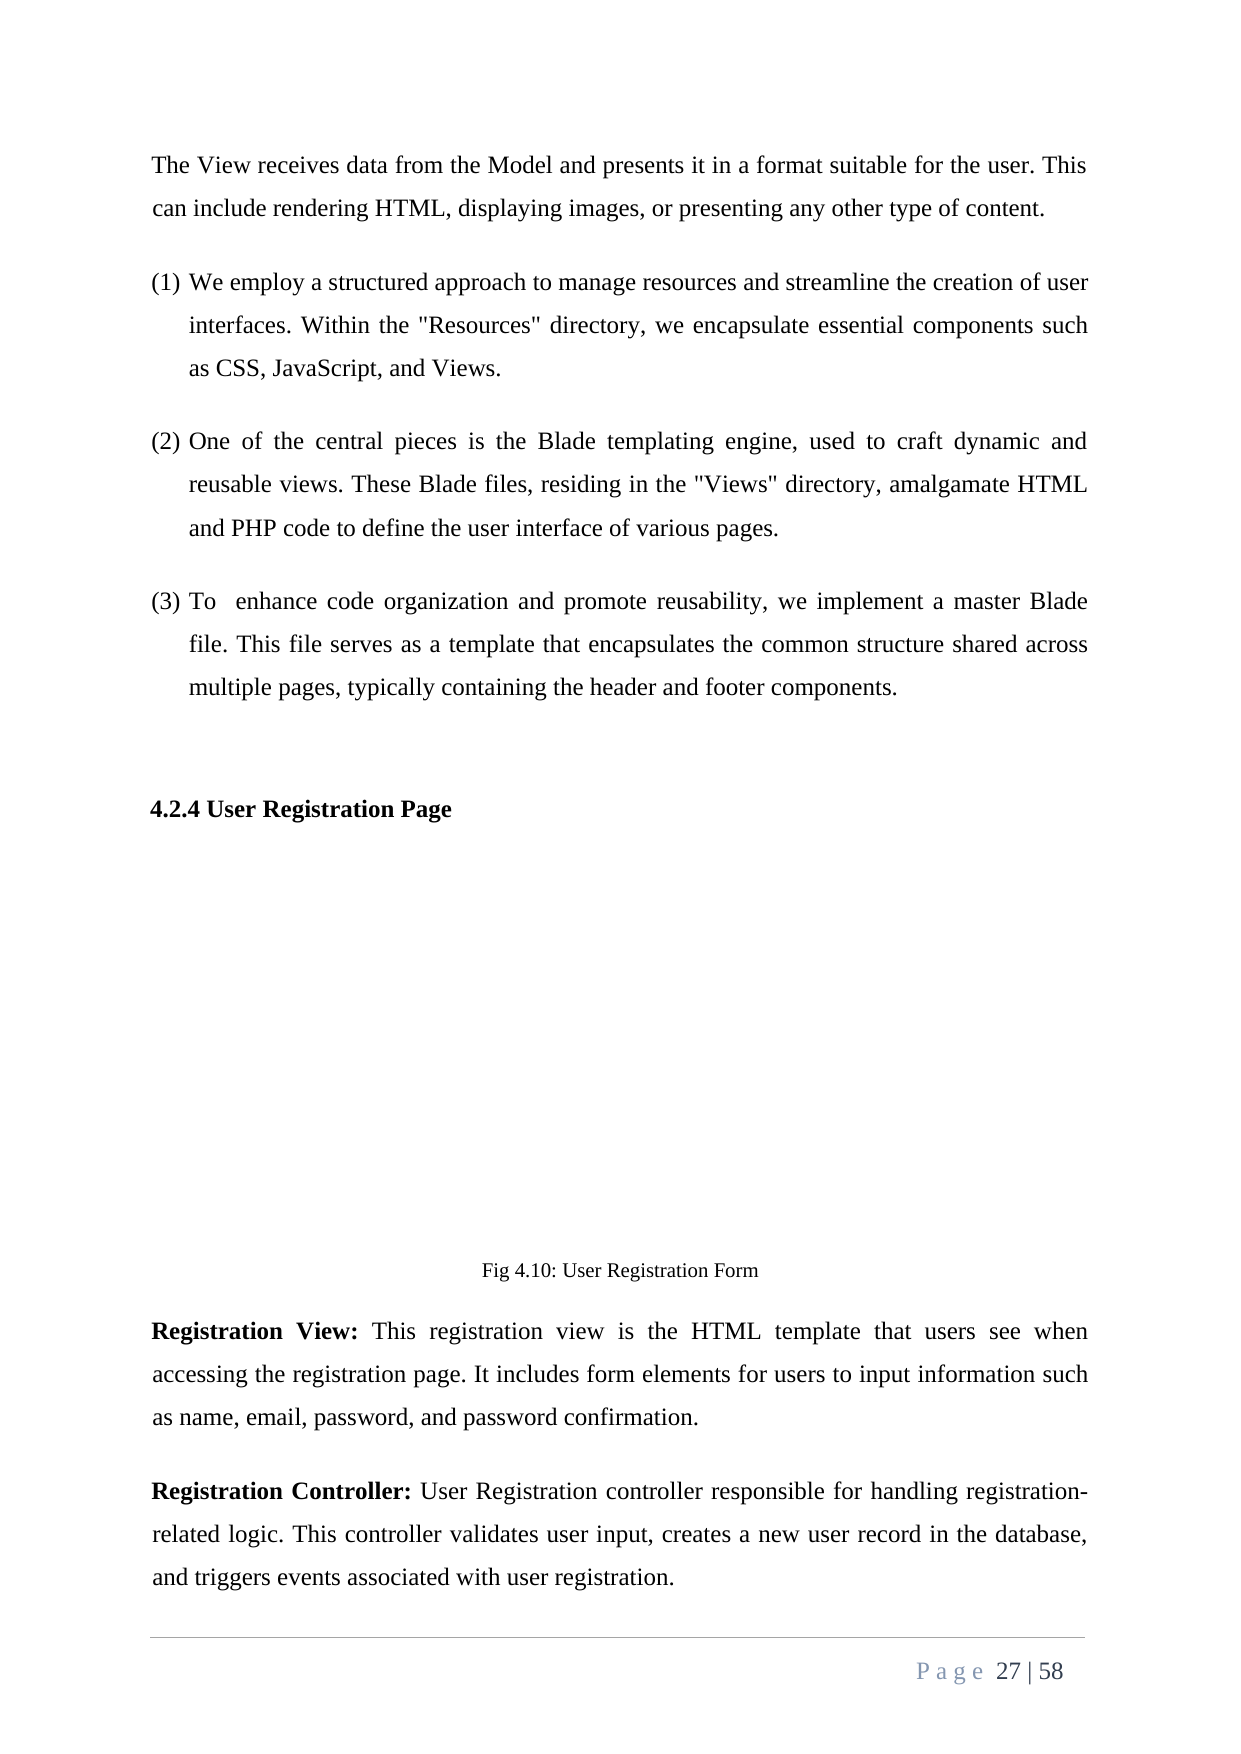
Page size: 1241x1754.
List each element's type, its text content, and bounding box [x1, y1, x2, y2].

text 4.2.4 User Registration Page [150, 794, 1090, 822]
text Registration View: This registration view is the HTML template that users see when accessing the registration page. It includes form elements for users to input information such as name, email, password, and password confirmation. [151, 1316, 1089, 1431]
list We employ a structured approach to manage resources and streamline the creation of user interfaces. Within the "Resources" directory, we encapsulate essential components such as CSS, JavaScript, and Views. [151, 267, 1089, 382]
list One of the central pieces is the Blade templating engine, used to craft dynamic and reusable views. These Blade files, residing in the "Views" directory, amalgamate HTML and PHP code to define the user interface of various pages. [151, 426, 1089, 541]
text Registration Controller: User Registration controller responsible for handling registration-related logic. This controller validates user input, creates a new user record in the database, and triggers events associated with user registration. [151, 1476, 1089, 1591]
text The View receives data from the Model and presents it in a format suitable for the user. This can include rendering HTML, displaying images, or presenting any other type of content. [151, 150, 1089, 222]
list To enhance code organization and promote reusability, we implement a master Blade file. This file serves as a template that encapsulates the common structure shared across multiple pages, typically containing the header and footer components. [151, 586, 1089, 701]
